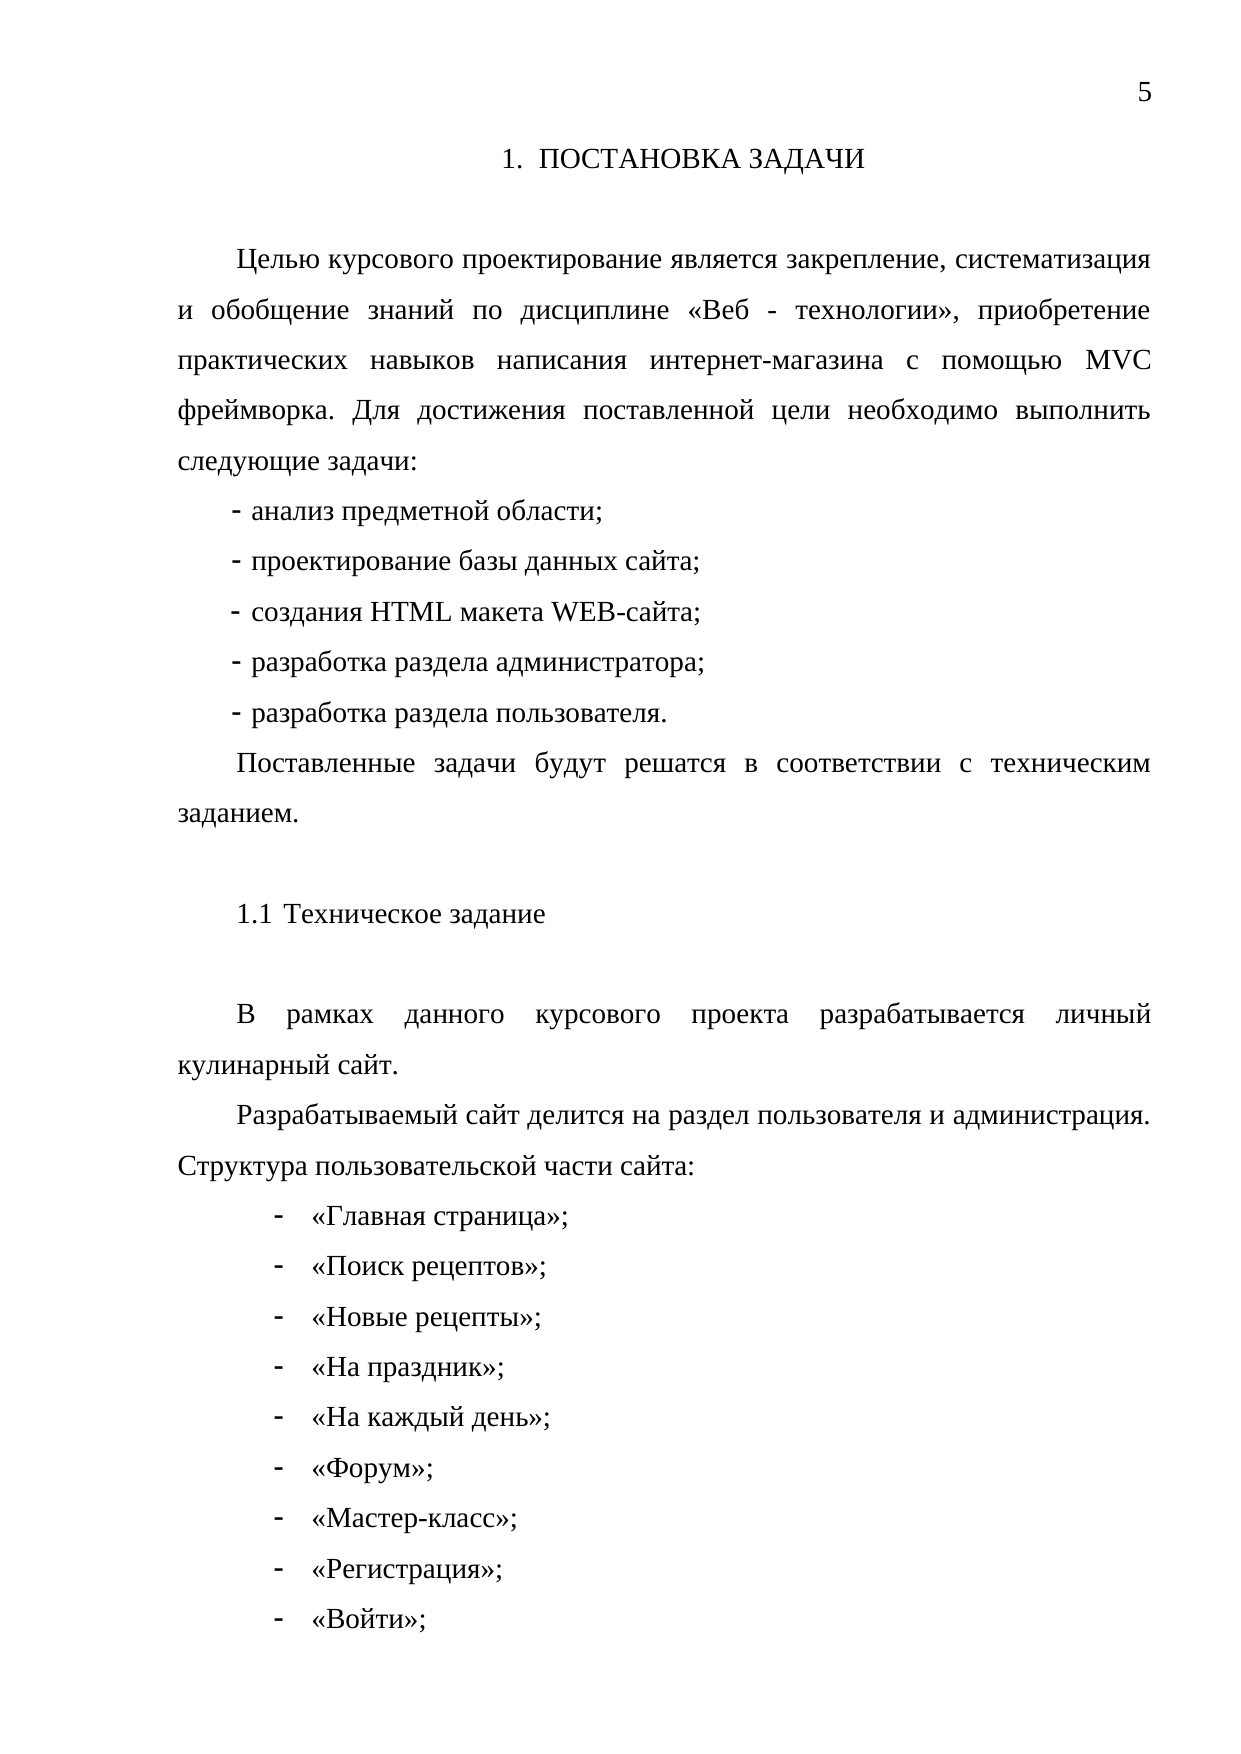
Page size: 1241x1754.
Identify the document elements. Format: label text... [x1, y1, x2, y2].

list «На праздник»; [274, 1349, 1152, 1383]
list «Войти»; [274, 1601, 1152, 1635]
list «Новые рецепты»; [274, 1299, 1152, 1332]
text Поставленные задачи будут решатся в соответствии с техническим заданием. [177, 745, 1152, 829]
text Разрабатываемый сайт делится на раздел пользователя и администрация. Структура пользовательской части сайта: [177, 1097, 1152, 1181]
list ПОСТАНОВКА ЗАДАЧИ [215, 141, 1152, 174]
list анализ предметной области; [177, 493, 1152, 527]
list Техническое задание [236, 896, 1152, 929]
list «Мастер-класс»; [274, 1500, 1152, 1534]
list разработка раздела пользователя. [177, 695, 1152, 728]
list разработка раздела администратора; [177, 644, 1152, 678]
text Целью курсового проектирование является закрепление, систематизация и обобщение знаний по дисциплине «Веб - технологии», приобретение практических навыков написания интернет-магазина с помощью MVC фреймворка. Для достижения поставленной цели необходимо выполнить следующие задачи: [177, 241, 1152, 476]
list «На каждый день»; [274, 1399, 1152, 1433]
list «Форум»; [274, 1450, 1152, 1484]
text В рамках данного курсового проекта разрабатывается личный кулинарный сайт. [177, 997, 1152, 1081]
list «Поиск рецептов»; [274, 1248, 1152, 1282]
list «Регистрация»; [274, 1551, 1152, 1584]
list создания HTML макета WEB-сайта; [177, 594, 1152, 627]
list проектирование базы данных сайта; [177, 543, 1152, 577]
list «Главная страница»; [274, 1198, 1152, 1232]
